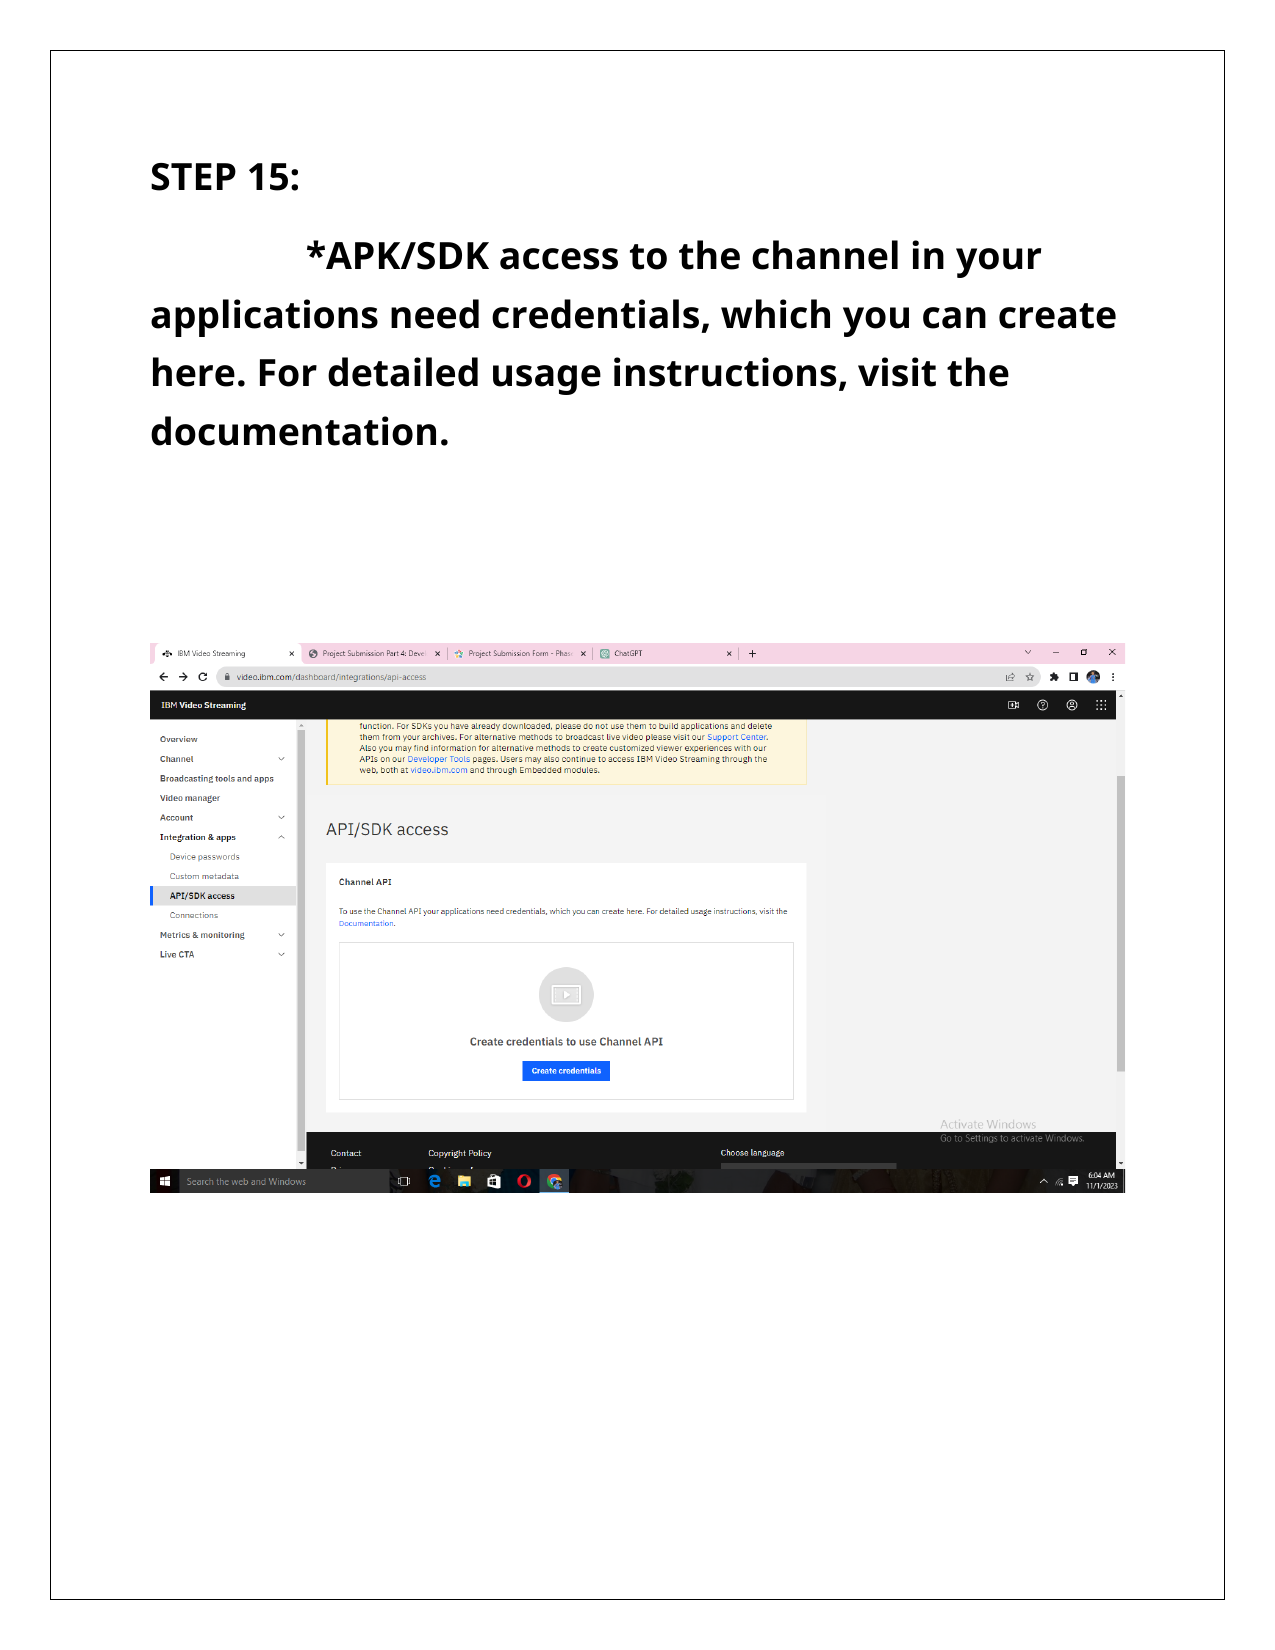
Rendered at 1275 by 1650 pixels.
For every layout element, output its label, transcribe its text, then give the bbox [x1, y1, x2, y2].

picture [150, 643, 1125, 1193]
text STEP 15: [150, 150, 1125, 201]
text *APK/SDK access to the channel in your applications need credentials, which you can create here. For detailed usage instructions, visit the documentation. [150, 229, 1125, 456]
